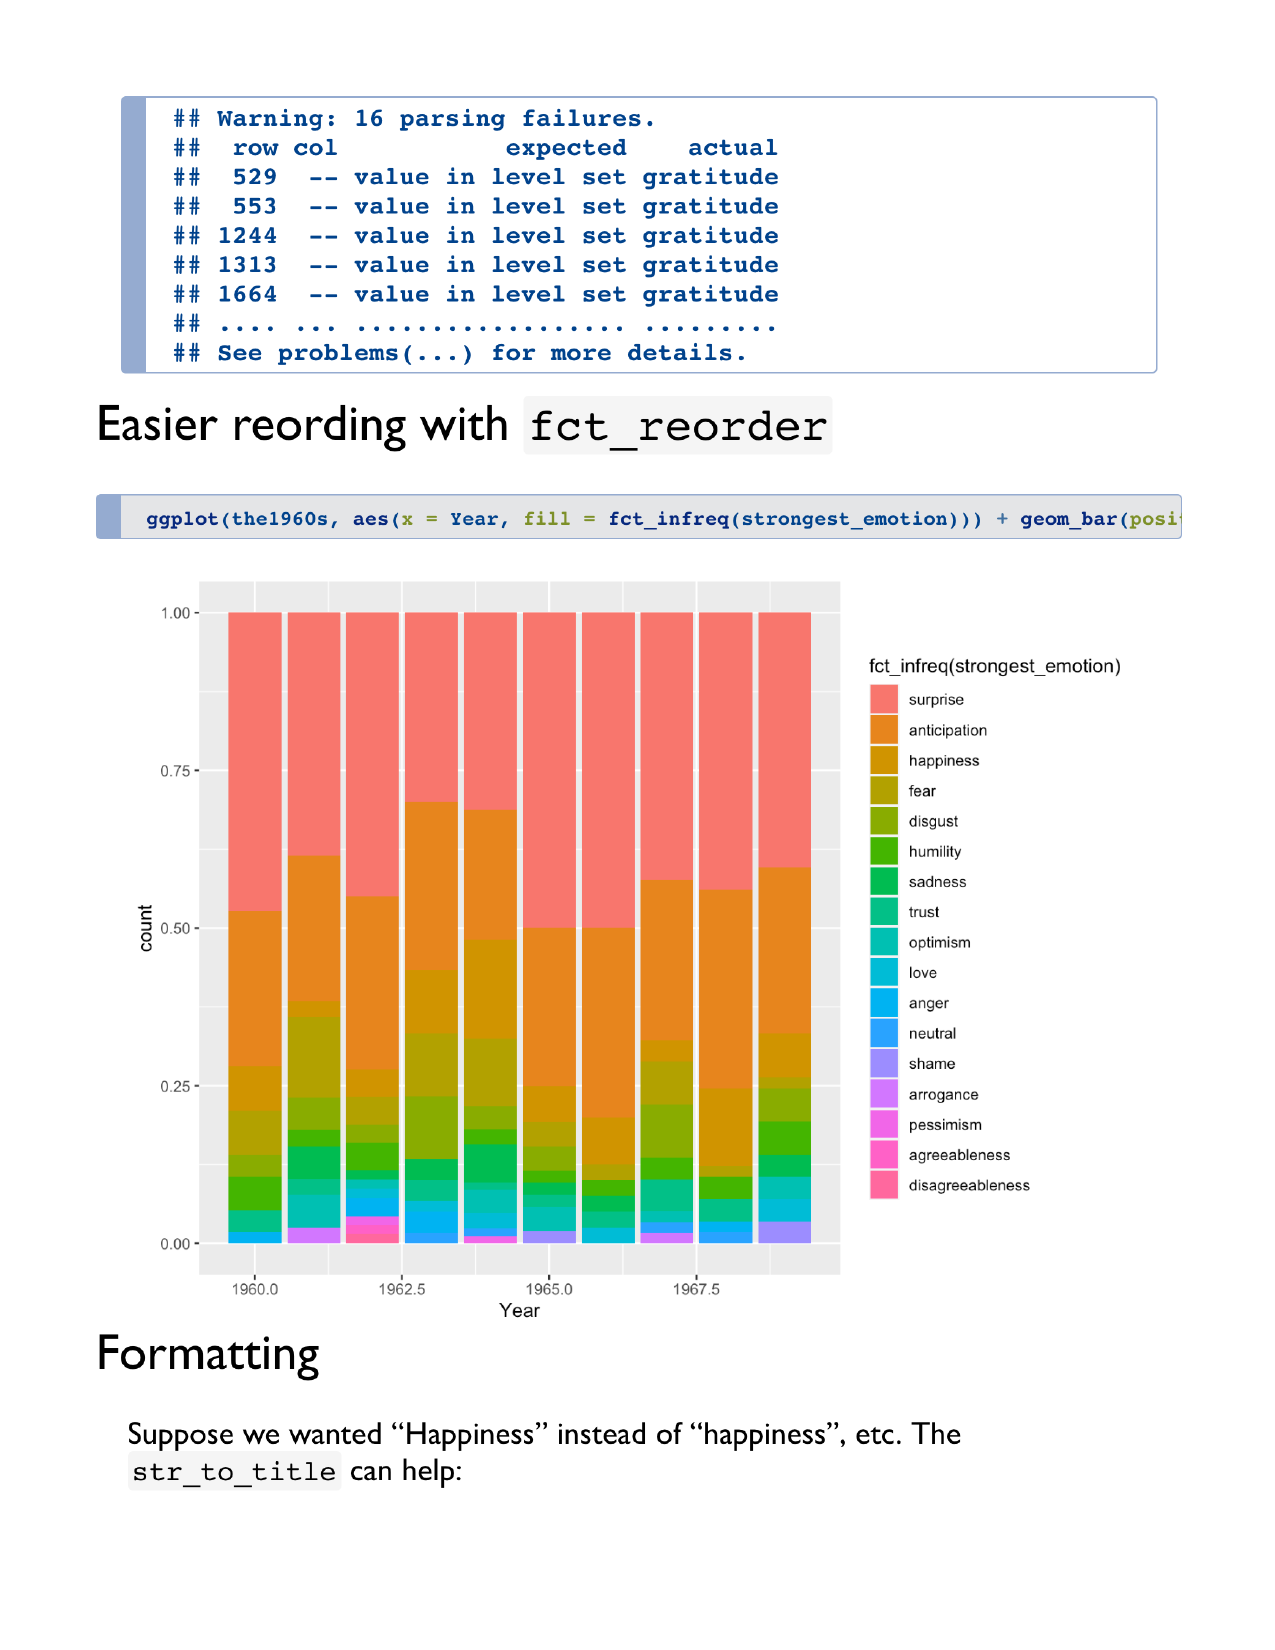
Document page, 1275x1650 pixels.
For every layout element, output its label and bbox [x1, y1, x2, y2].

picture [75, 75, 1200, 1508]
